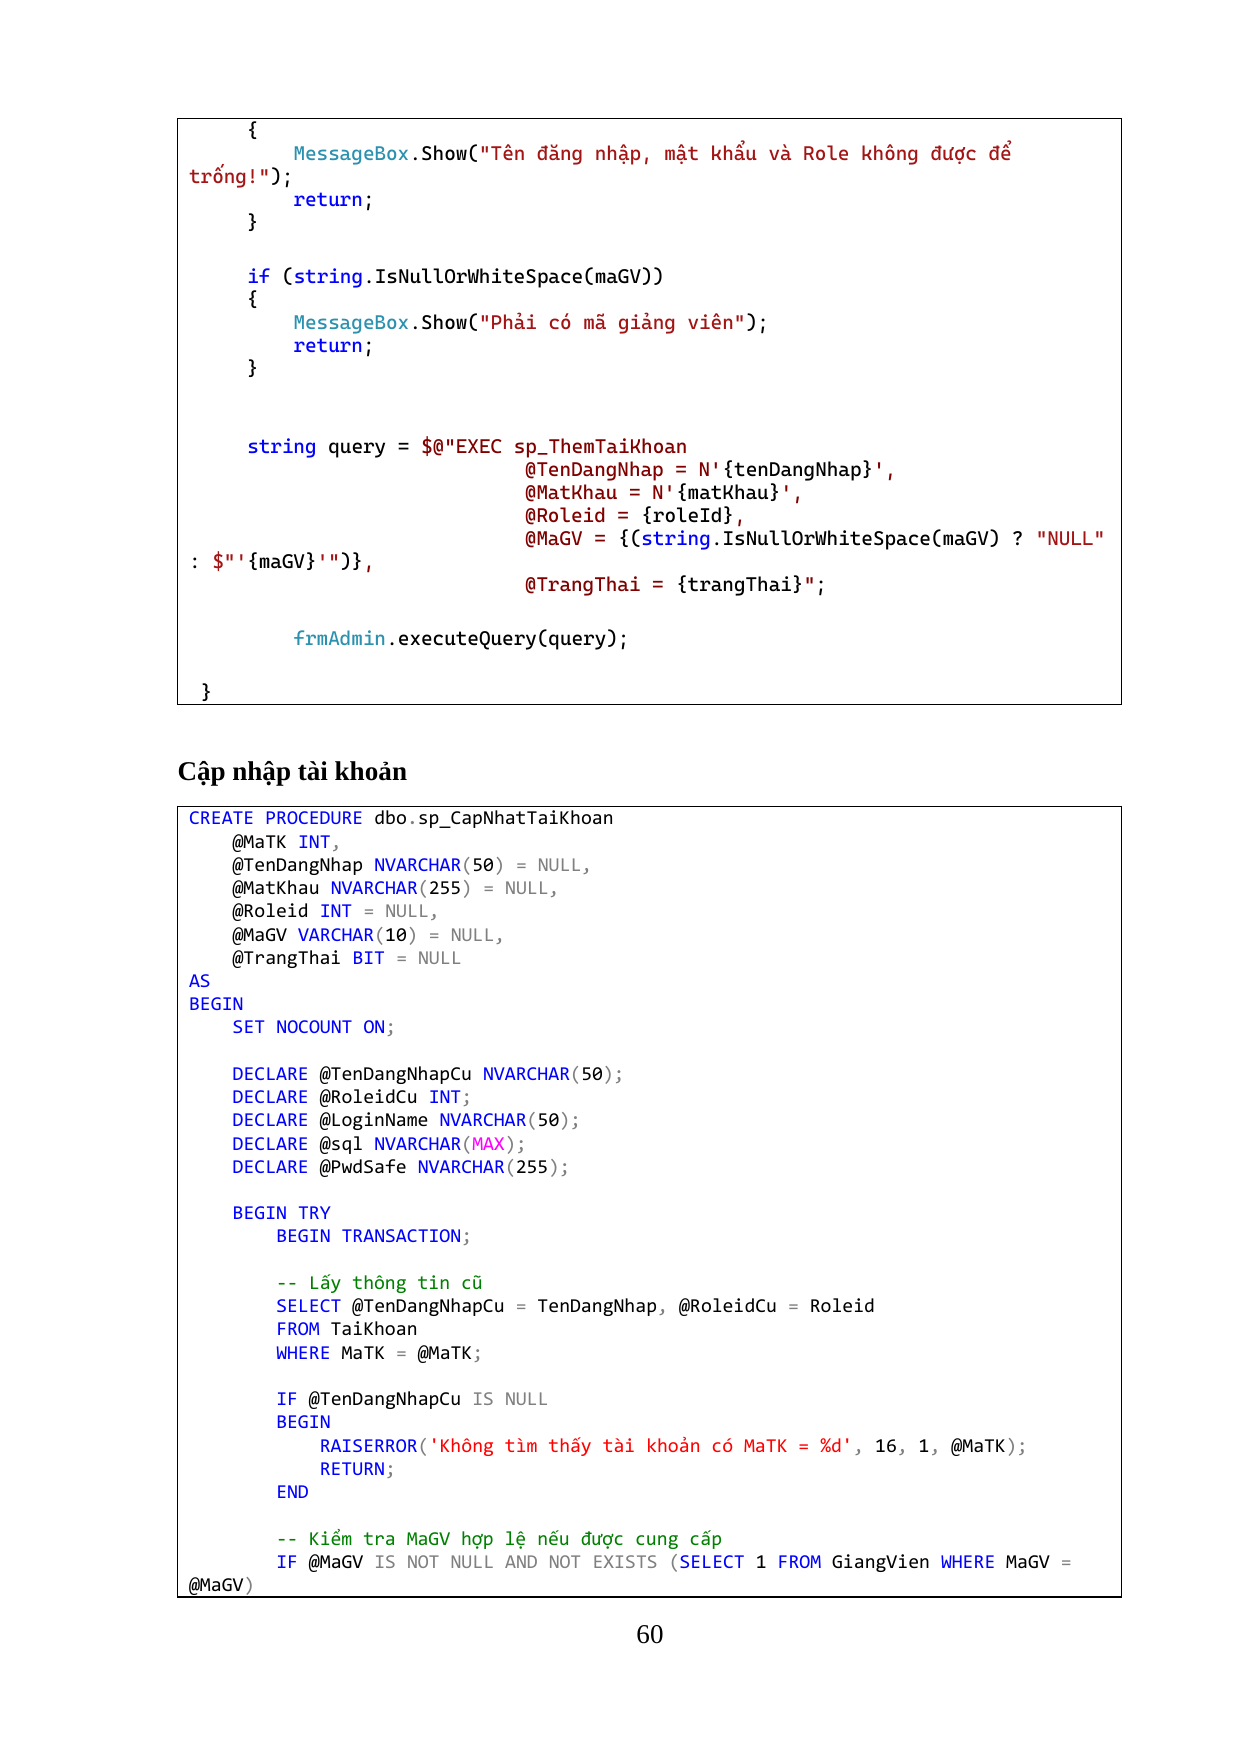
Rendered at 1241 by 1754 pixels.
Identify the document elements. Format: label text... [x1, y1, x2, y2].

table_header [178, 119, 1121, 704]
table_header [178, 807, 1121, 1596]
text Cập nhập tài khoản [177, 755, 1122, 787]
